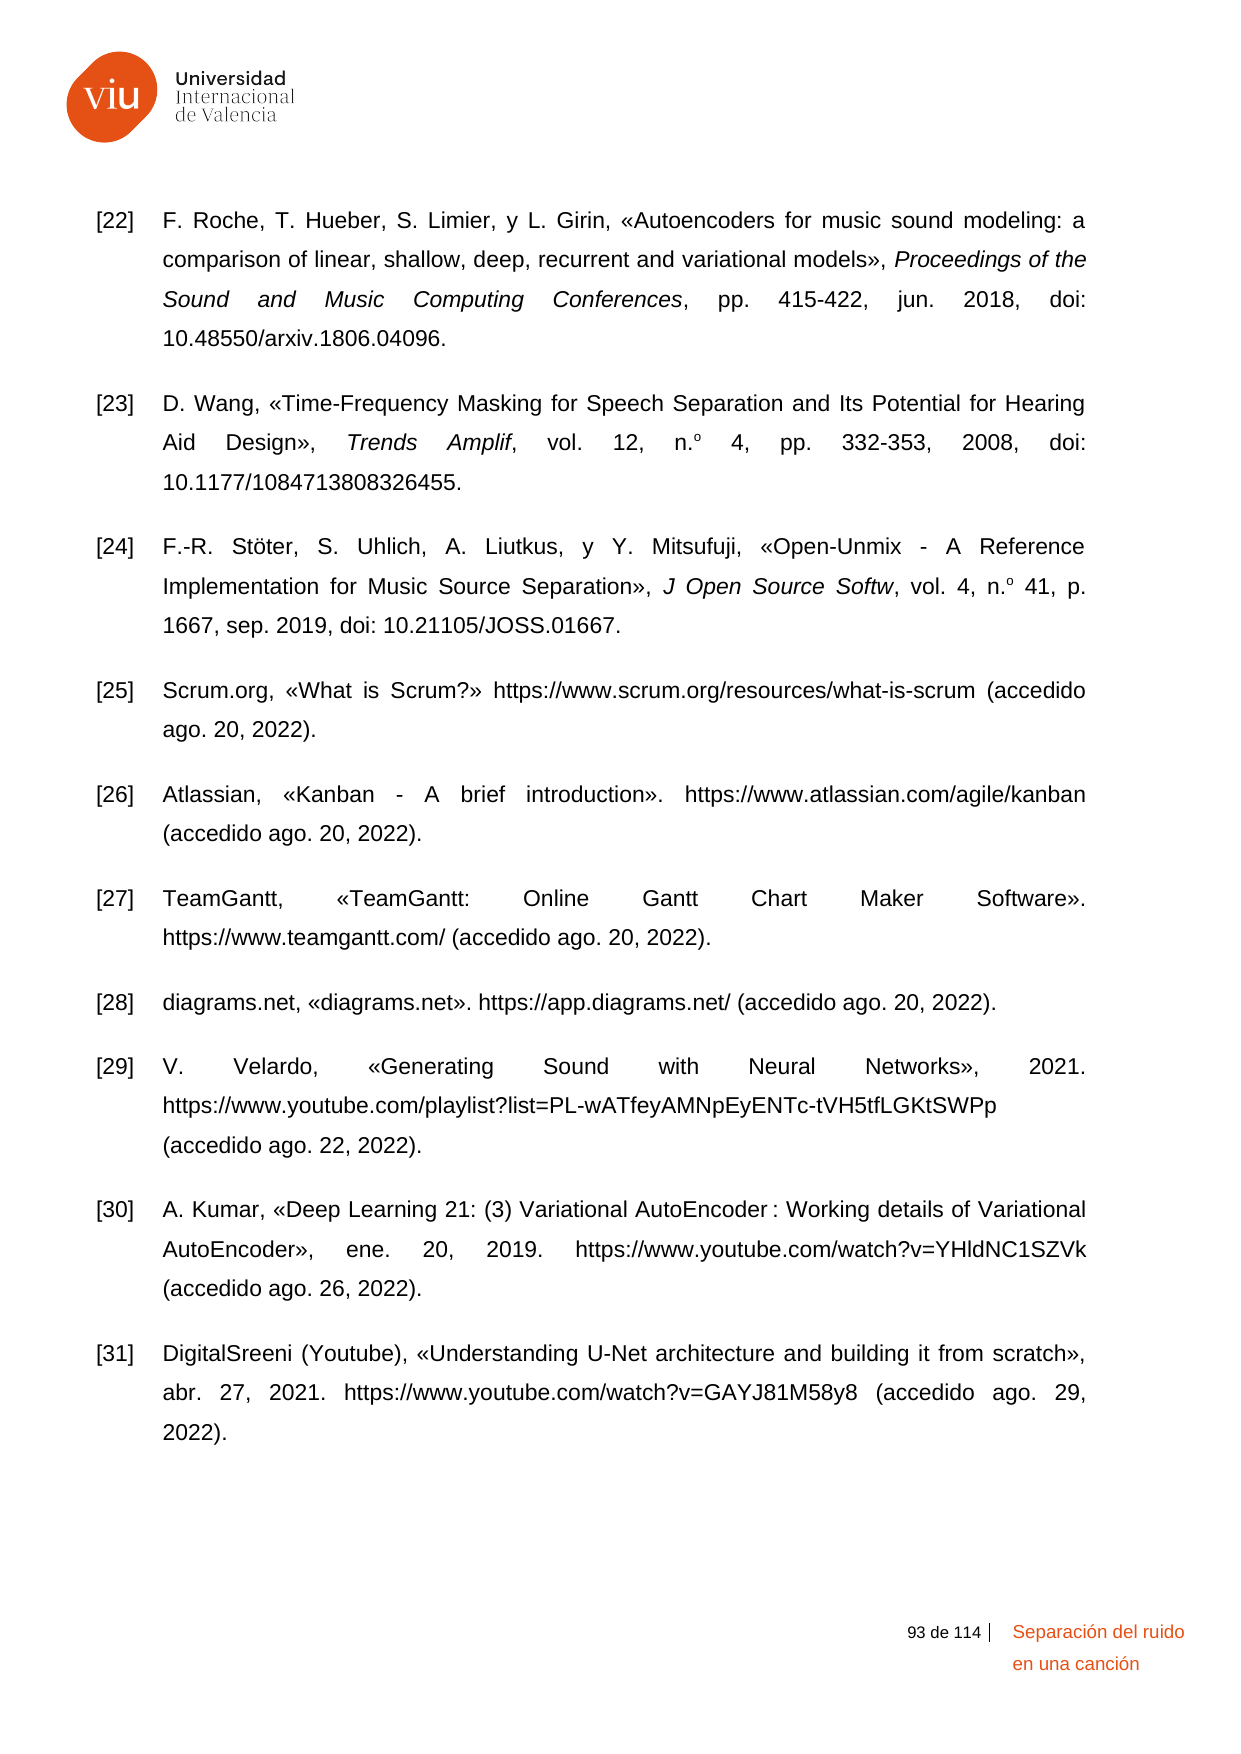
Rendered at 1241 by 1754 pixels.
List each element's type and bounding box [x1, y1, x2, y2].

picture [45, 29, 316, 165]
